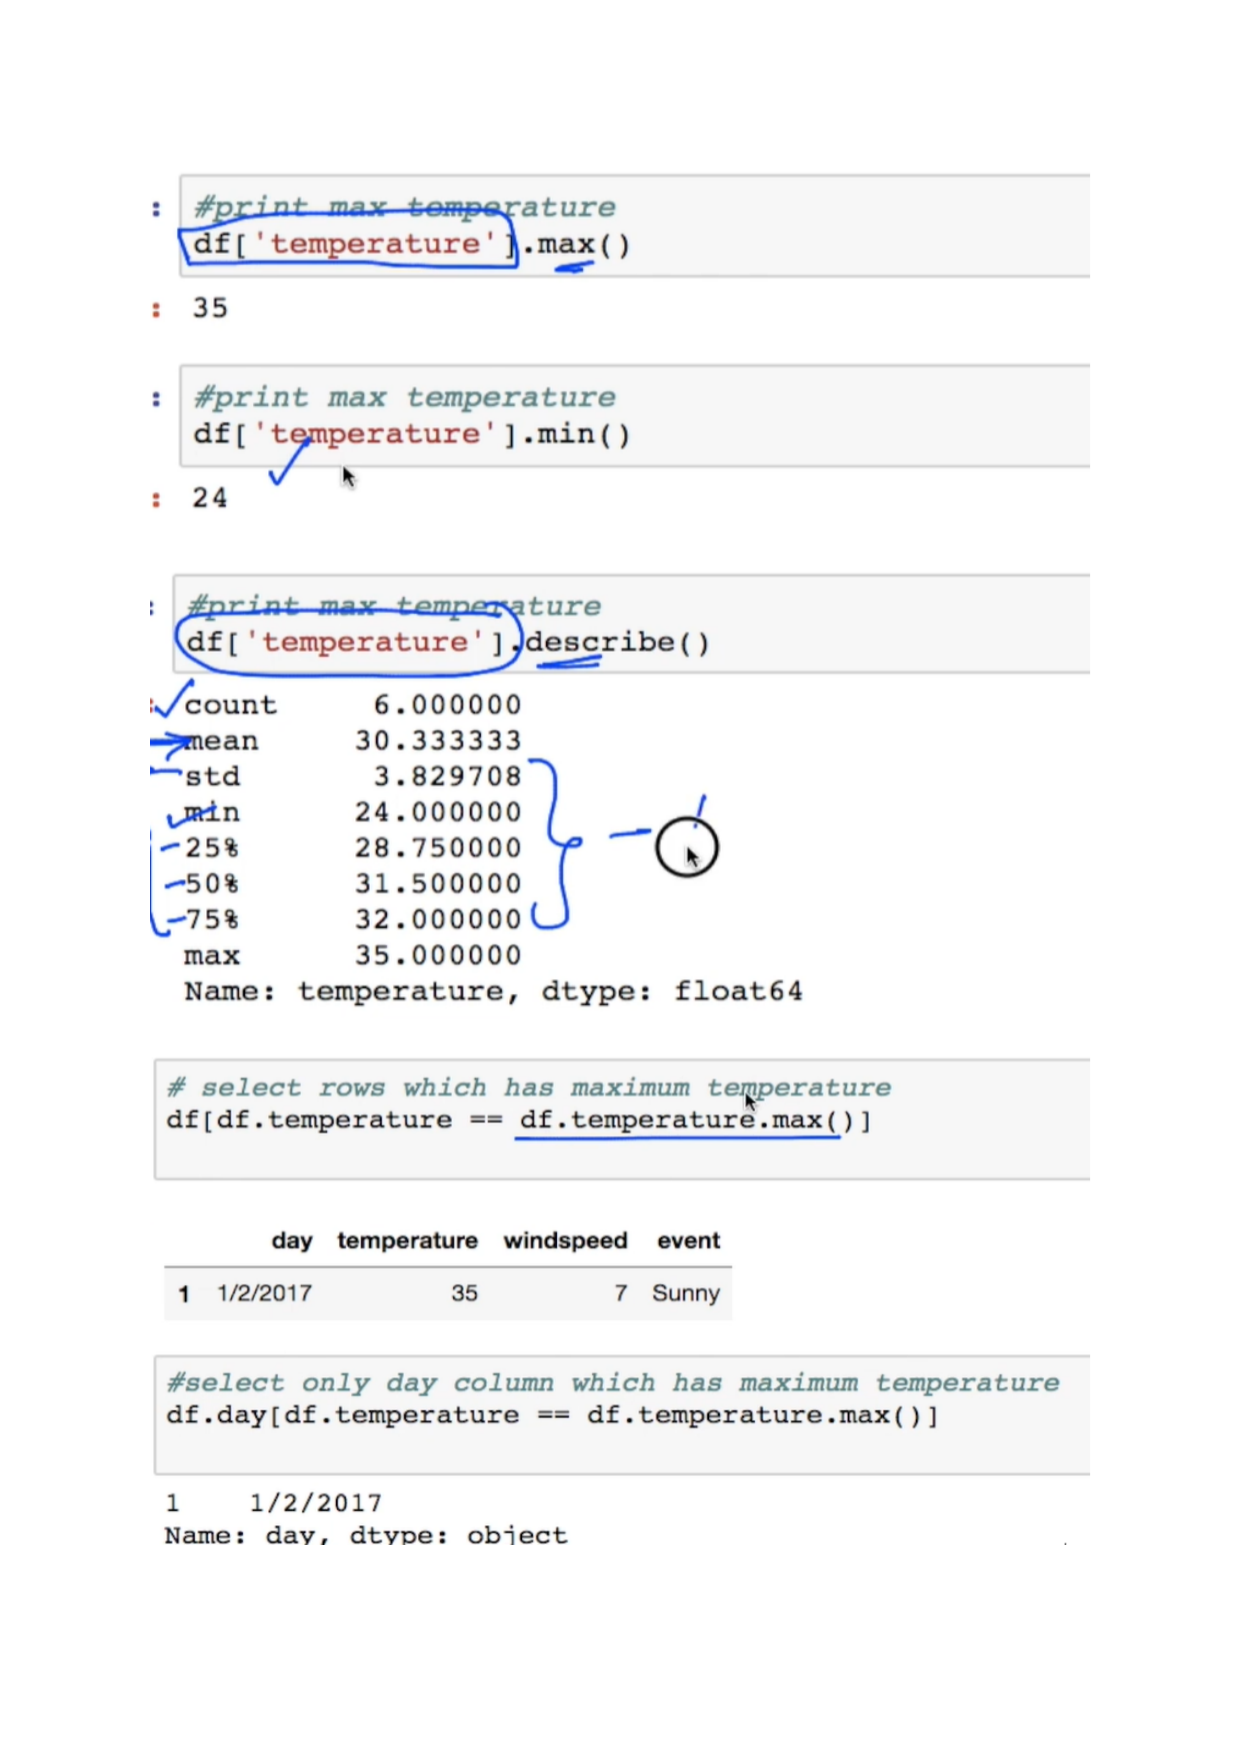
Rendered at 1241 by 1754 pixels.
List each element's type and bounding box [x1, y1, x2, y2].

picture [150, 1055, 1091, 1545]
picture [150, 150, 1091, 546]
picture [150, 564, 1091, 1037]
